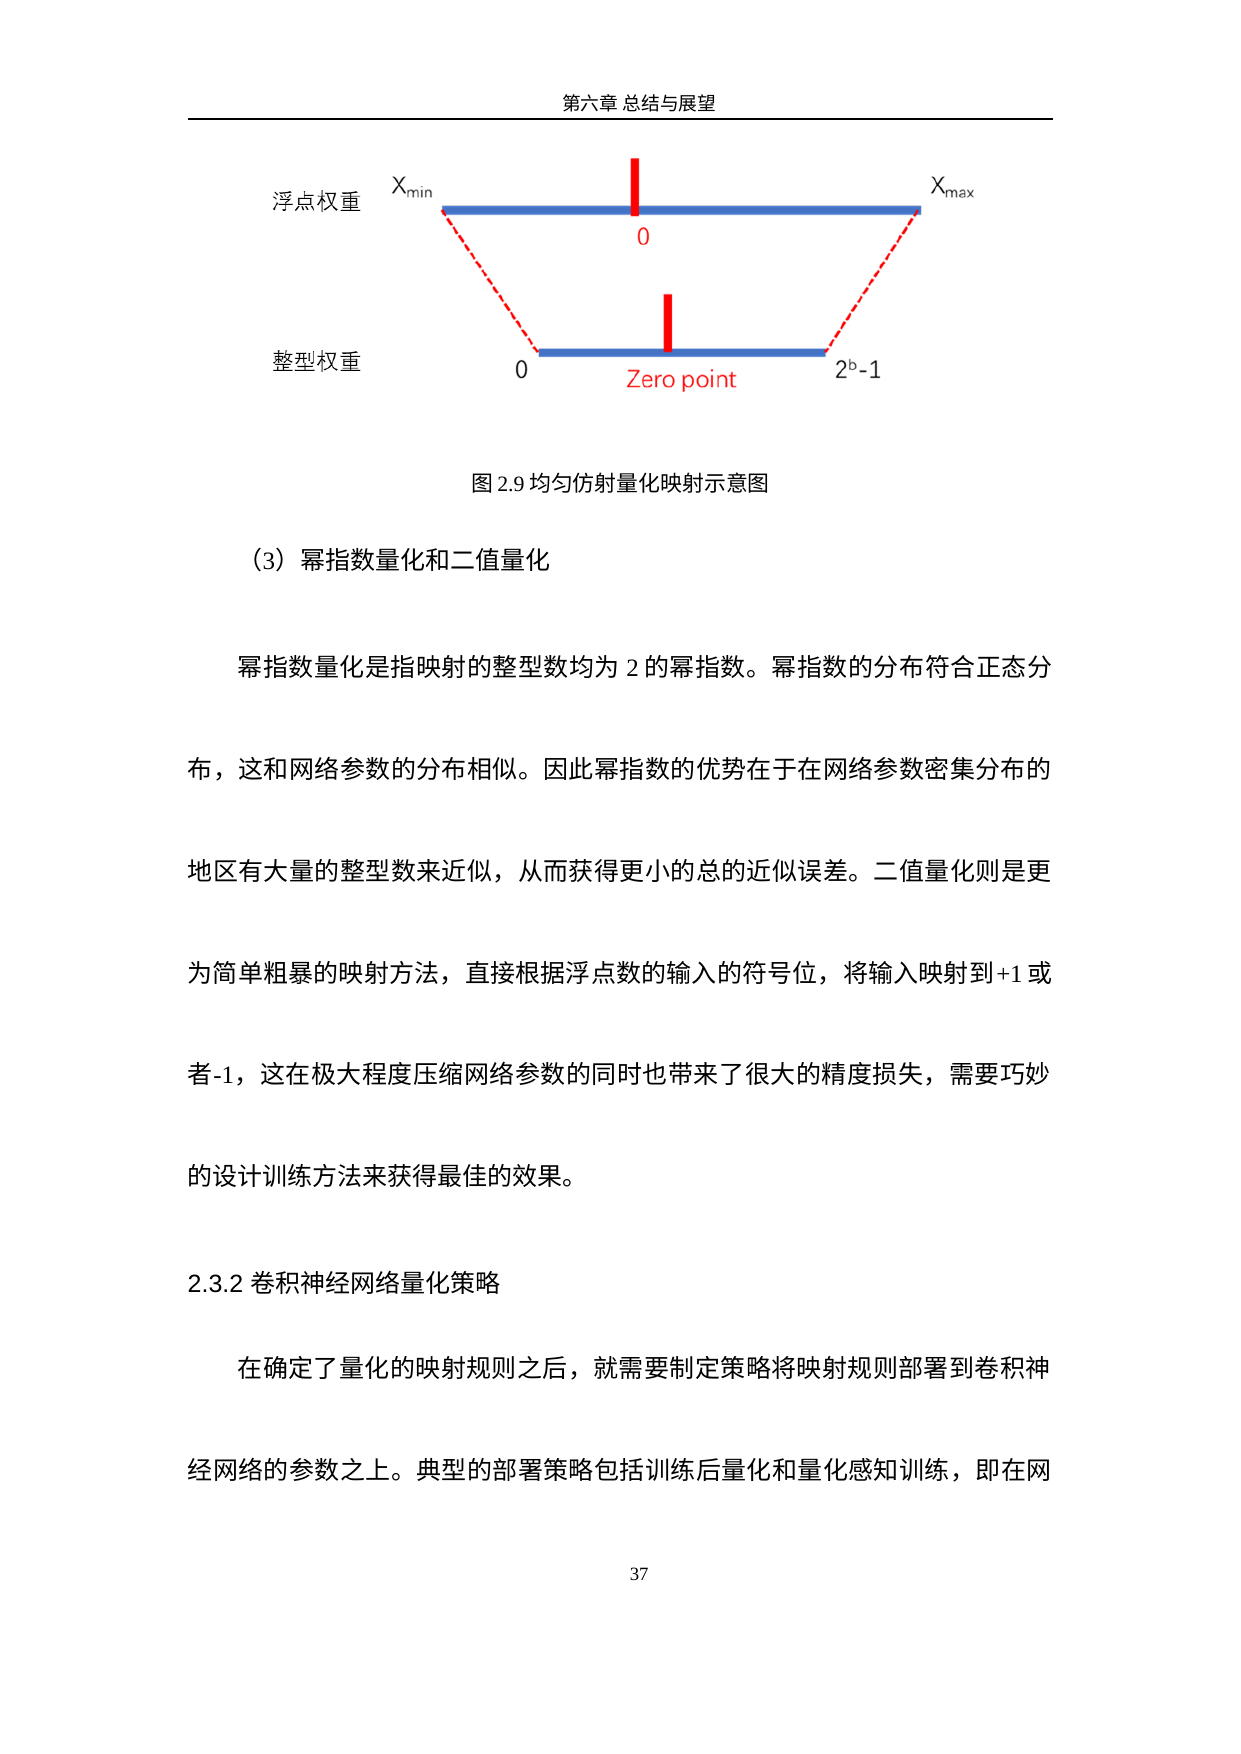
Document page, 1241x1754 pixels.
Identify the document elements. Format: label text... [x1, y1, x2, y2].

text （3）幂指数量化和二值量化 [187, 525, 1053, 593]
text 2.3.2 卷积神经网络量化策略 [187, 1248, 1053, 1316]
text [187, 1333, 1053, 1502]
text 幂指数量化是指映射的整型数均为2的幂指数。幂指数的分布符合正态分布，这和网络参数的分布相似。因此幂指数的优势在于在网络参数密集分布的地区有大量的整型数来近似，从而获得更小的总的近似误差。二值量化则是更为简单粗暴的映射方法，直接根据浮点数的输入的符号位，将输入映射到+1或者-1，这在极大程度压缩网络参数的同时也带来了很大的精度损失，需要巧妙的设计训练方法来获得最佳的效果。 [187, 632, 1053, 1209]
text 图2.9均匀仿射量化映射示意图 [187, 465, 1053, 499]
picture [257, 158, 983, 407]
